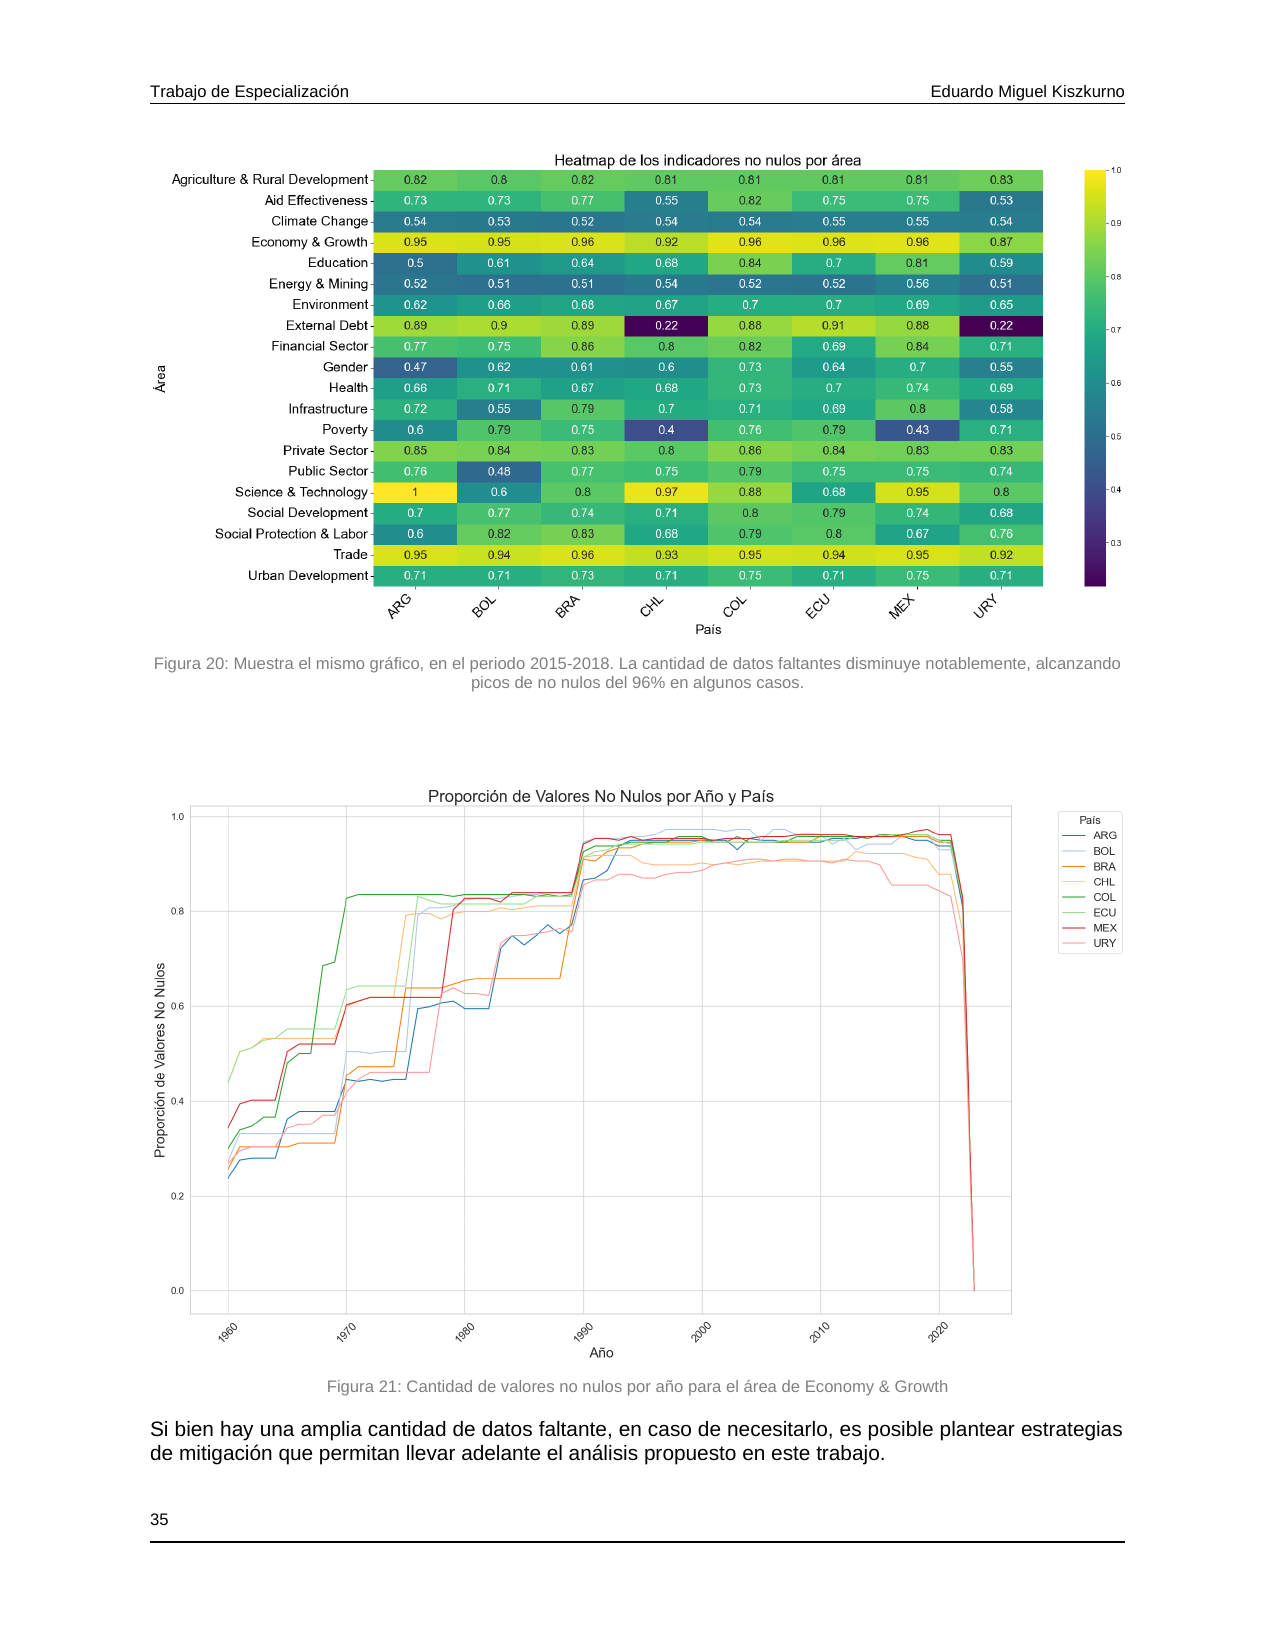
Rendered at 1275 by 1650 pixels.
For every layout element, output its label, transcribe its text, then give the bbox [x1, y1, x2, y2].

text Si bien hay una amplia cantidad de datos faltante, en caso de necesitarlo, es posible plantear estrategias de mitigación que permitan llevar adelante el análisis propuesto en este trabajo. [150, 1417, 1125, 1464]
picture [150, 150, 1125, 642]
picture [150, 785, 1125, 1365]
